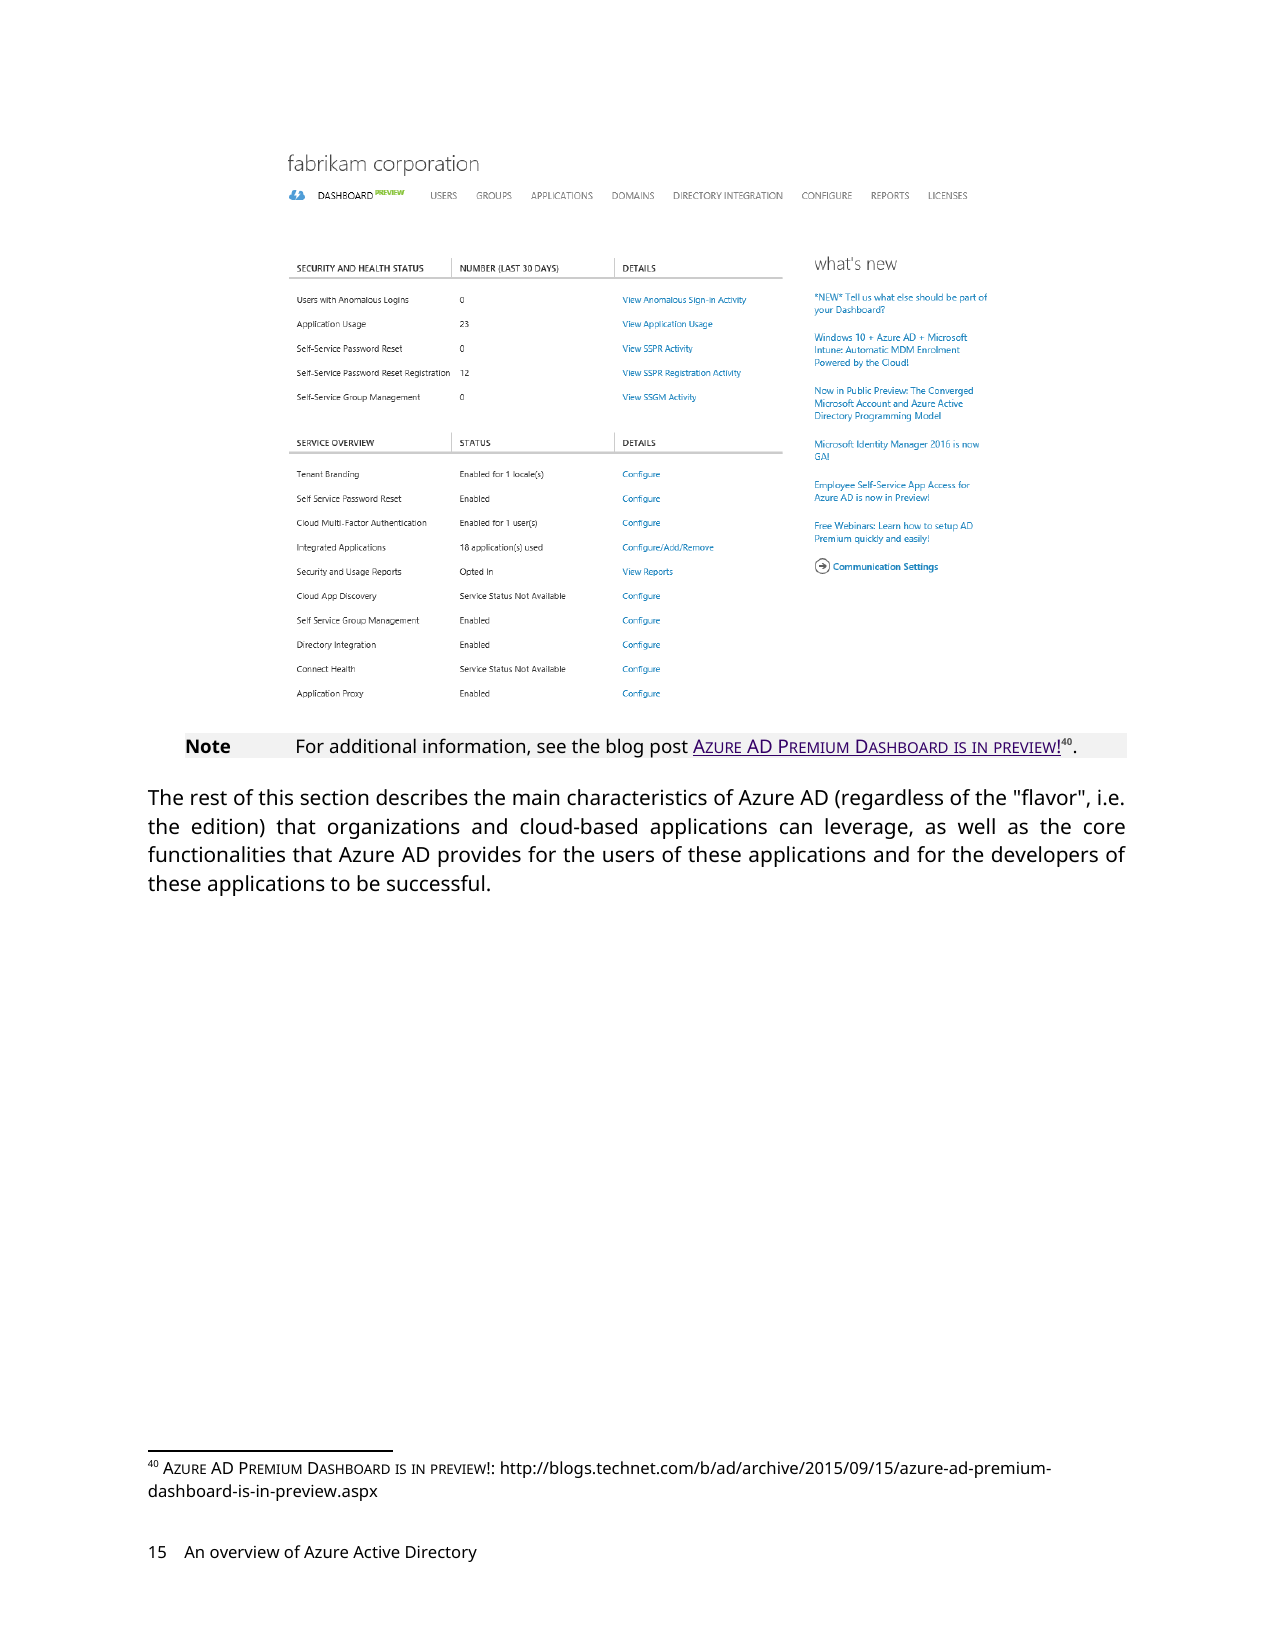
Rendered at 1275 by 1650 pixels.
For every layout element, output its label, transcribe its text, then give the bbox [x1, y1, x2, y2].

text The rest of this section describes the main characteristics of Azure AD (regardless of the "flavor", i.e. the edition) that organizations and cloud-based applications can leverage, as well as the core functionalities that Azure AD provides for the users of these applications and for the developers of these applications to be successful. [148, 783, 1127, 897]
text Note For additional information, see the blog post Azure AD Premium Dashboard is in preview!. [185, 733, 1127, 758]
picture [278, 147, 997, 708]
